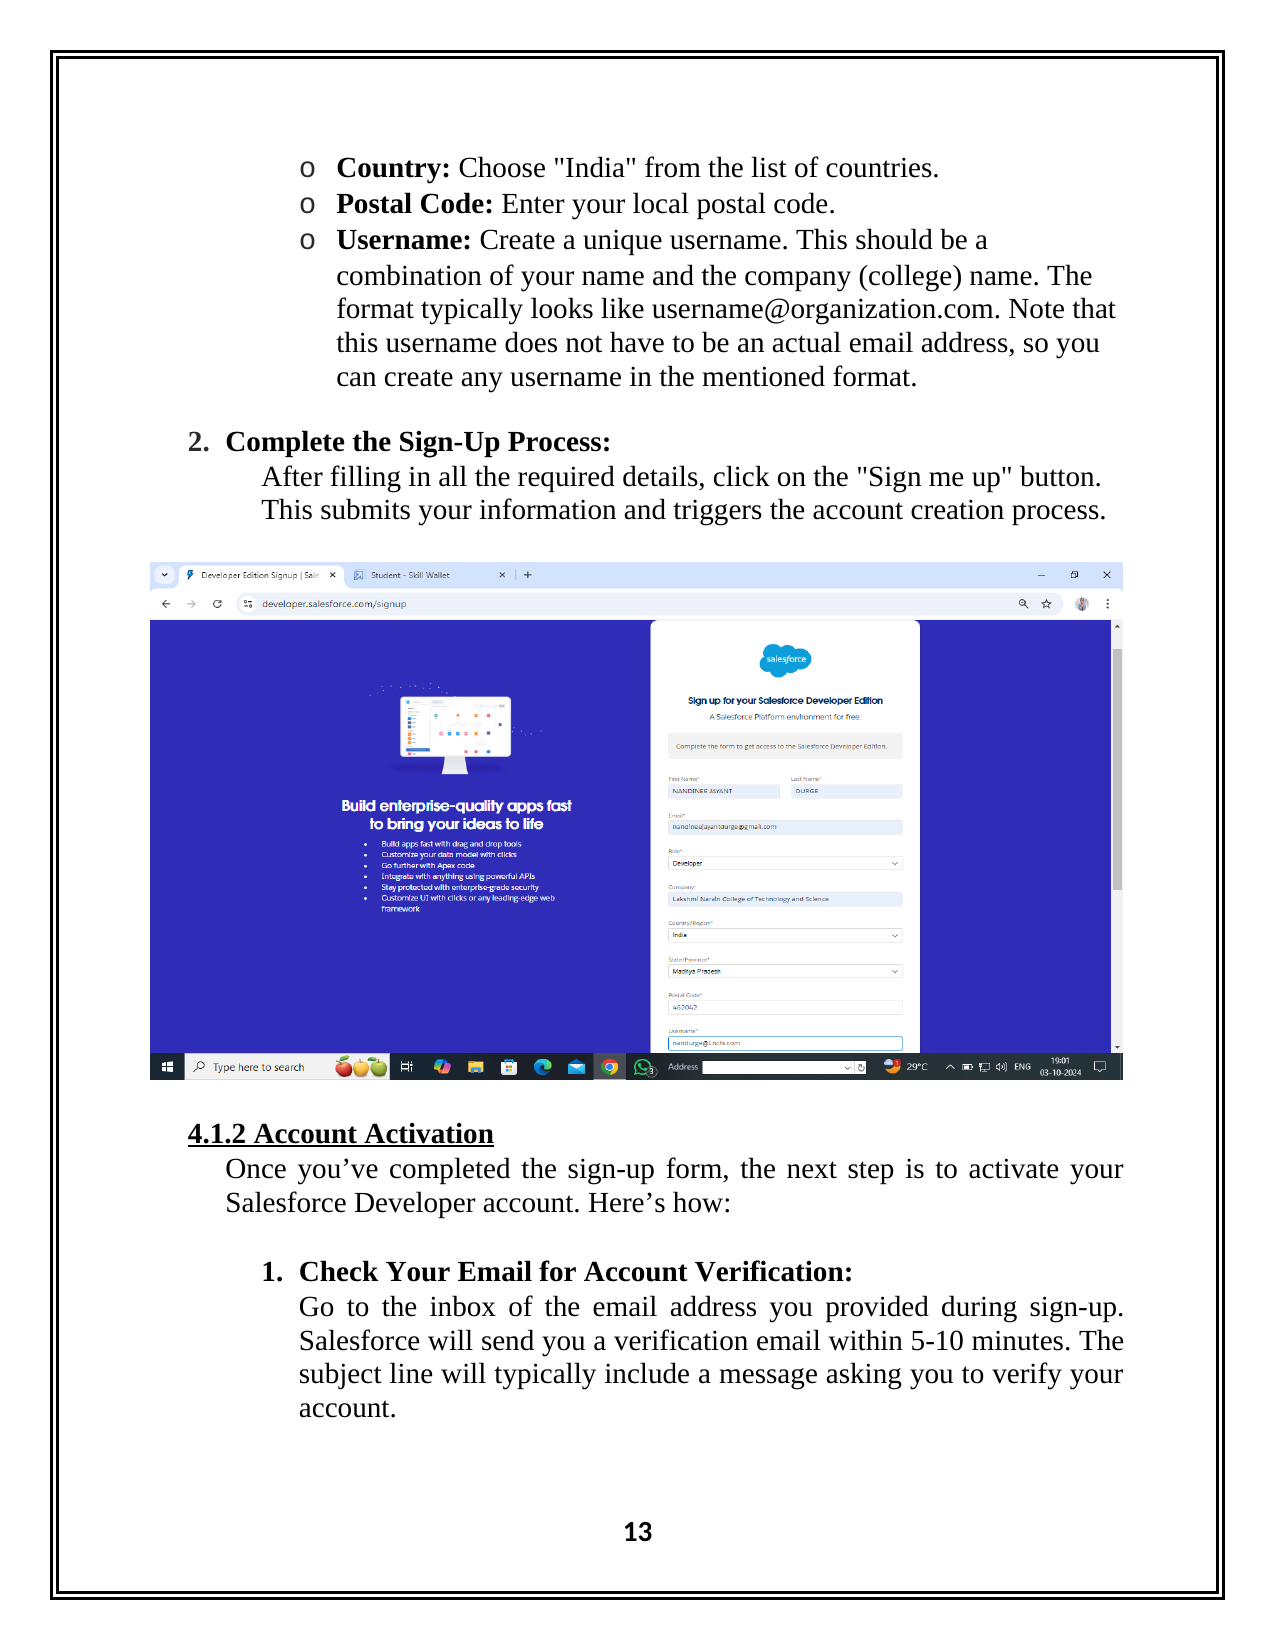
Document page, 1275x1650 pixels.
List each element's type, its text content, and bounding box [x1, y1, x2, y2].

list Username: Create a unique username. This should be a combination of your name and the company (college) name. The format typically looks like username@organization.com. Note that this username does not have to be an actual email address, so you can create any username in the mentioned format. [298, 222, 1125, 392]
list Complete the Sign-Up Process: [188, 424, 1125, 457]
list Check Your Email for Account Verification: [261, 1254, 1125, 1288]
list Postal Code: Enter your local postal code. [298, 186, 1125, 222]
text 4.1.2 Account Activation [188, 1116, 1125, 1150]
text Once you’ve completed the sign-up form, the next step is to activate your Salesforce Developer account. Here’s how: [225, 1151, 1125, 1218]
text After filling in all the required details, click on the "Sign me up" button. This submits your information and triggers the account creation process. [261, 459, 1125, 526]
picture [150, 562, 1123, 1080]
list Country: Choose "India" from the list of countries. [298, 150, 1125, 186]
text Go to the inbox of the email address you provided during sign-up. Salesforce will send you a verification email within 5-10 minutes. The subject line will typically include a message asking you to verify your account. [299, 1289, 1125, 1423]
